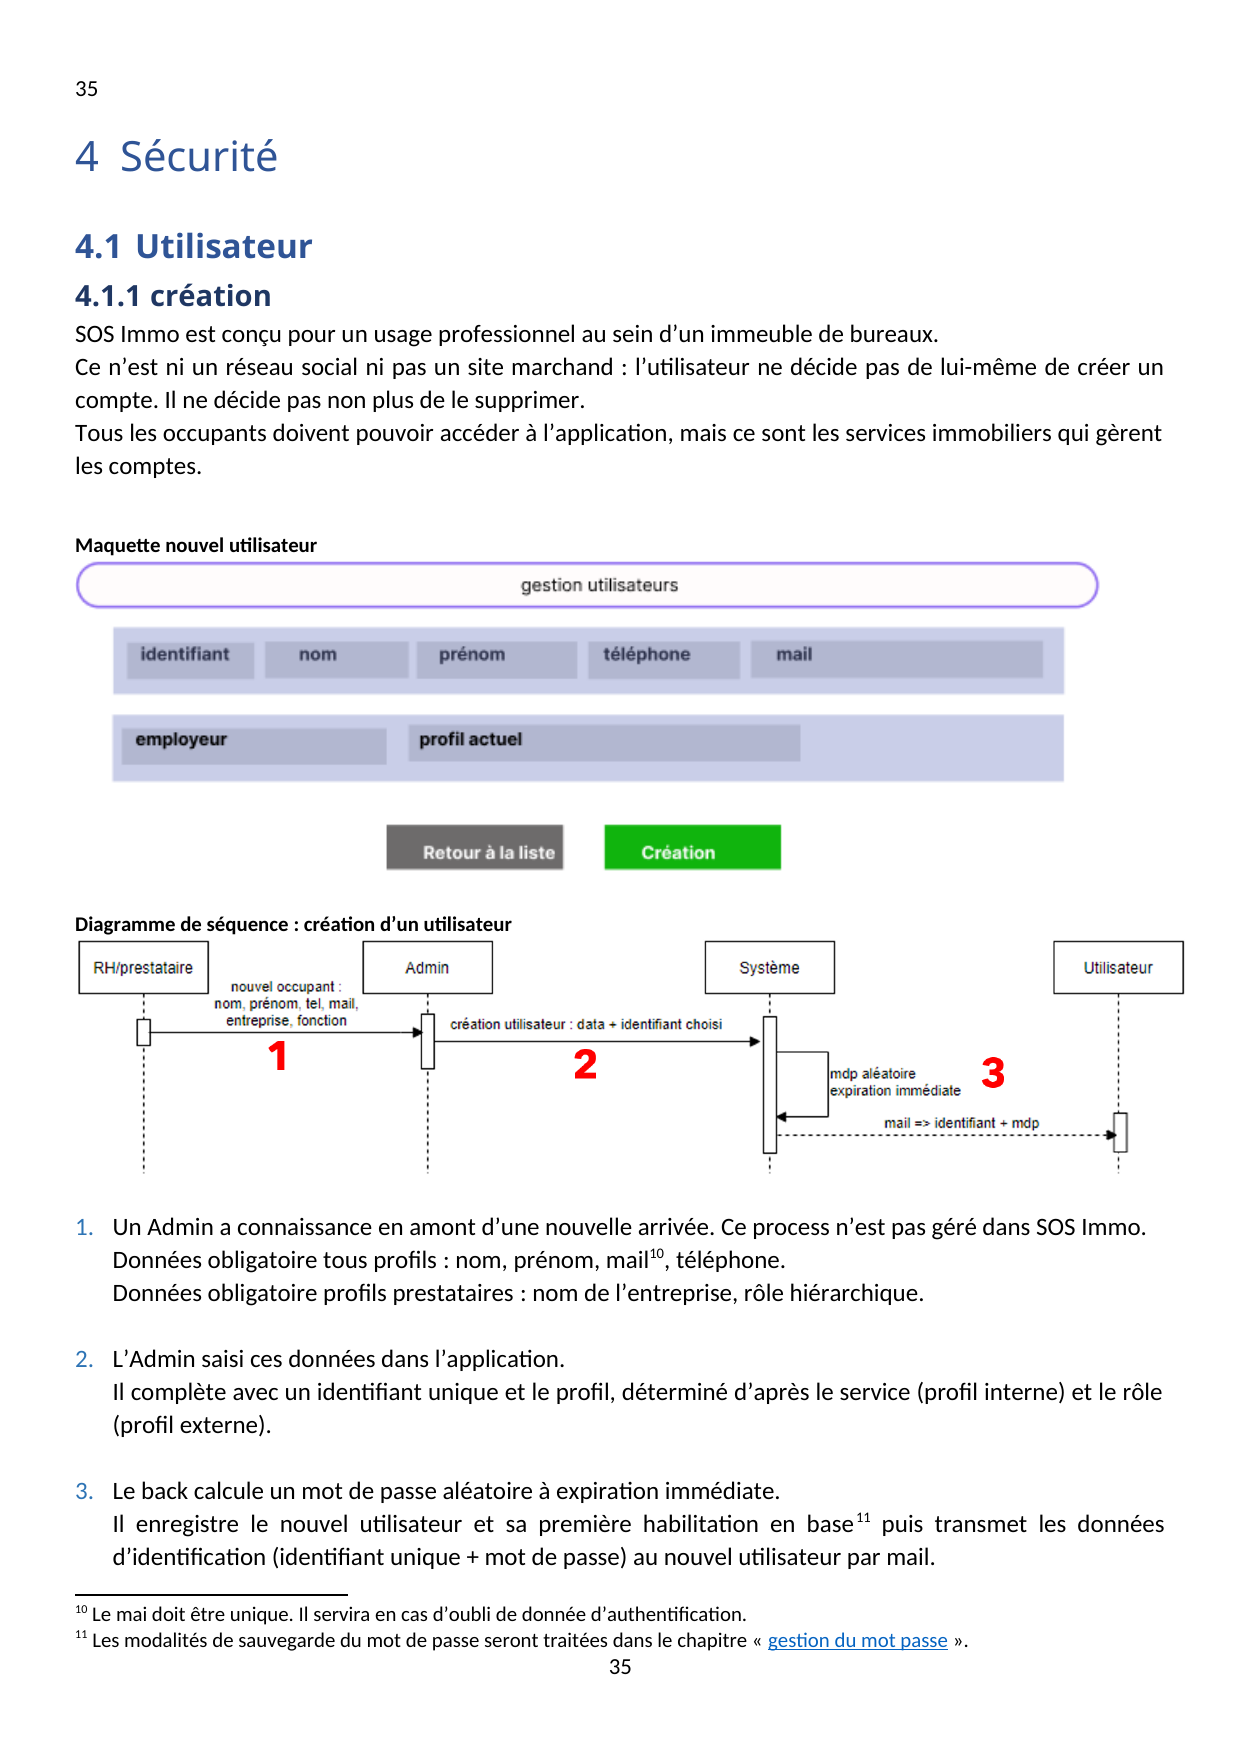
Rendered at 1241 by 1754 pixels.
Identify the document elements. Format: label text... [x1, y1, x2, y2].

list Un Admin a connaissance en amont d’une nouvelle arrivée. Ce process n’est pas géré dans SOS Immo. [75, 1212, 1165, 1242]
list Il enregistre le nouvel utilisateur et sa première habilitation en base puis transmet les données d’identification (identifiant unique + mot de passe) au nouvel utilisateur par mail. [112, 1508, 1165, 1571]
picture [75, 560, 1103, 877]
text Maquette nouvel utilisateur [75, 532, 1165, 558]
text SOS Immo est conçu pour un usage professionnel au sein d’un immeuble de bureaux. [75, 318, 1165, 349]
text Diagramme de séquence : création d’un utilisateur [75, 912, 1165, 937]
list Données obligatoire profils prestataires : nom de l’entreprise, rôle hiérarchique. [112, 1277, 1165, 1308]
list Le back calcule un mot de passe aléatoire à expiration immédiate. [75, 1475, 1165, 1505]
list Données obligatoire tous profils : nom, prénom, mail, téléphone. [112, 1244, 1165, 1275]
picture [75, 938, 1186, 1177]
text Ce n’est ni un réseau social ni pas un site marchand : l’utilisateur ne décide pas de lui-même de créer un compte. Il ne décide pas non plus de le supprimer. [75, 351, 1165, 415]
list L’Admin saisi ces données dans l’application. [75, 1343, 1165, 1374]
subtitle Utilisateur [75, 222, 1165, 268]
list Il complète avec un identifiant unique et le profil, déterminé d’après le service (profil interne) et le rôle (profil externe). [112, 1376, 1165, 1439]
text Tous les occupants doivent pouvoir accéder à l’application, mais ce sont les services immobiliers qui gèrent les comptes. [75, 417, 1165, 481]
subtitle Sécurité [75, 127, 1165, 183]
subtitle création [75, 276, 1165, 315]
